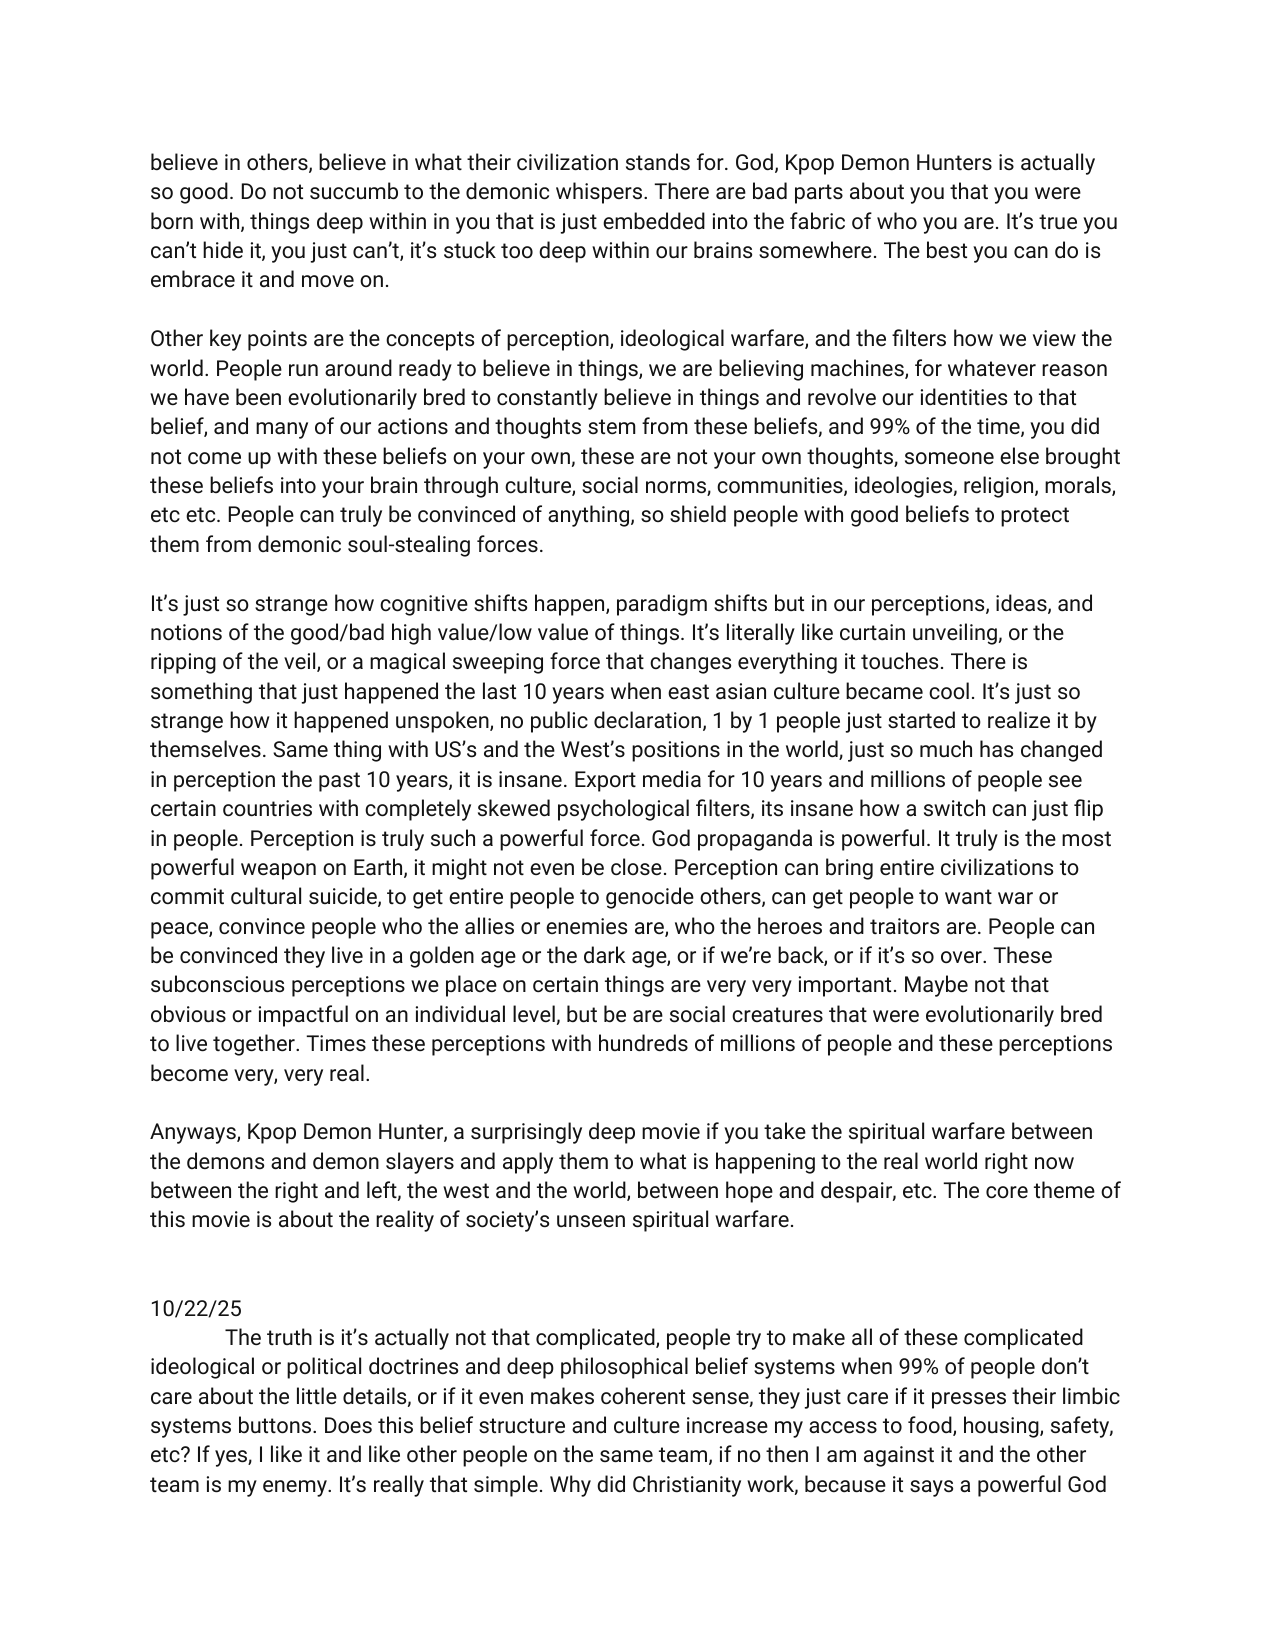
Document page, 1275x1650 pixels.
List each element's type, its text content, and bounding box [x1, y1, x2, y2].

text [150, 150, 1125, 293]
text Anyways, Kpop Demon Hunter, a surprisingly deep movie if you take the spiritual warfare between the demons and demon slayers and apply them to what is happening to the real world right now between the right and left, the west and the world, between hope and despair, etc. The core theme of this movie is about the reality of society’s unseen spiritual warfare. [150, 1119, 1125, 1233]
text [150, 1325, 1125, 1497]
text It’s just so strange how cognitive shifts happen, paradigm shifts but in our perceptions, ideas, and notions of the good/bad high value/low value of things. It’s literally like curtain unveiling, or the ripping of the veil, or a magical sweeping force that changes everything it touches. There is something that just happened the last 10 years when east asian culture became cool. It’s just so strange how it happened unspoken, no public declaration, 1 by 1 people just started to realize it by themselves. Same thing with US’s and the West’s positions in the world, just so much has changed in perception the past 10 years, it is insane. Export media for 10 years and millions of people see certain countries with completely skewed psychological filters, its insane how a switch can just flip in people. Perception is truly such a powerful force. God propaganda is powerful. It truly is the most powerful weapon on Earth, it might not even be close. Perception can bring entire civilizations to commit cultural suicide, to get entire people to genocide others, can get people to want war or peace, convince people who the allies or enemies are, who the heroes and traitors are. People can be convinced they live in a golden age or the dark age, or if we’re back, or if it’s so over. These subconscious perceptions we place on certain things are very very important. Maybe not that obvious or impactful on an individual level, but be are social creatures that were evolutionarily bred to live together. Times these perceptions with hundreds of millions of people and these perceptions become very, very real. [150, 591, 1125, 1086]
text Other key points are the concepts of perception, ideological warfare, and the filters how we view the world. People run around ready to believe in things, we are believing machines, for whatever reason we have been evolutionarily bred to constantly believe in things and revolve our identities to that belief, and many of our actions and thoughts stem from these beliefs, and 99% of the time, you did not come up with these beliefs on your own, these are not your own thoughts, someone else brought these beliefs into your brain through culture, social norms, communities, ideologies, religion, morals, etc etc. People can truly be convinced of anything, so shield people with good beliefs to protect them from demonic soul-stealing forces. [150, 326, 1125, 557]
text 10/22/25 [150, 1296, 1125, 1321]
